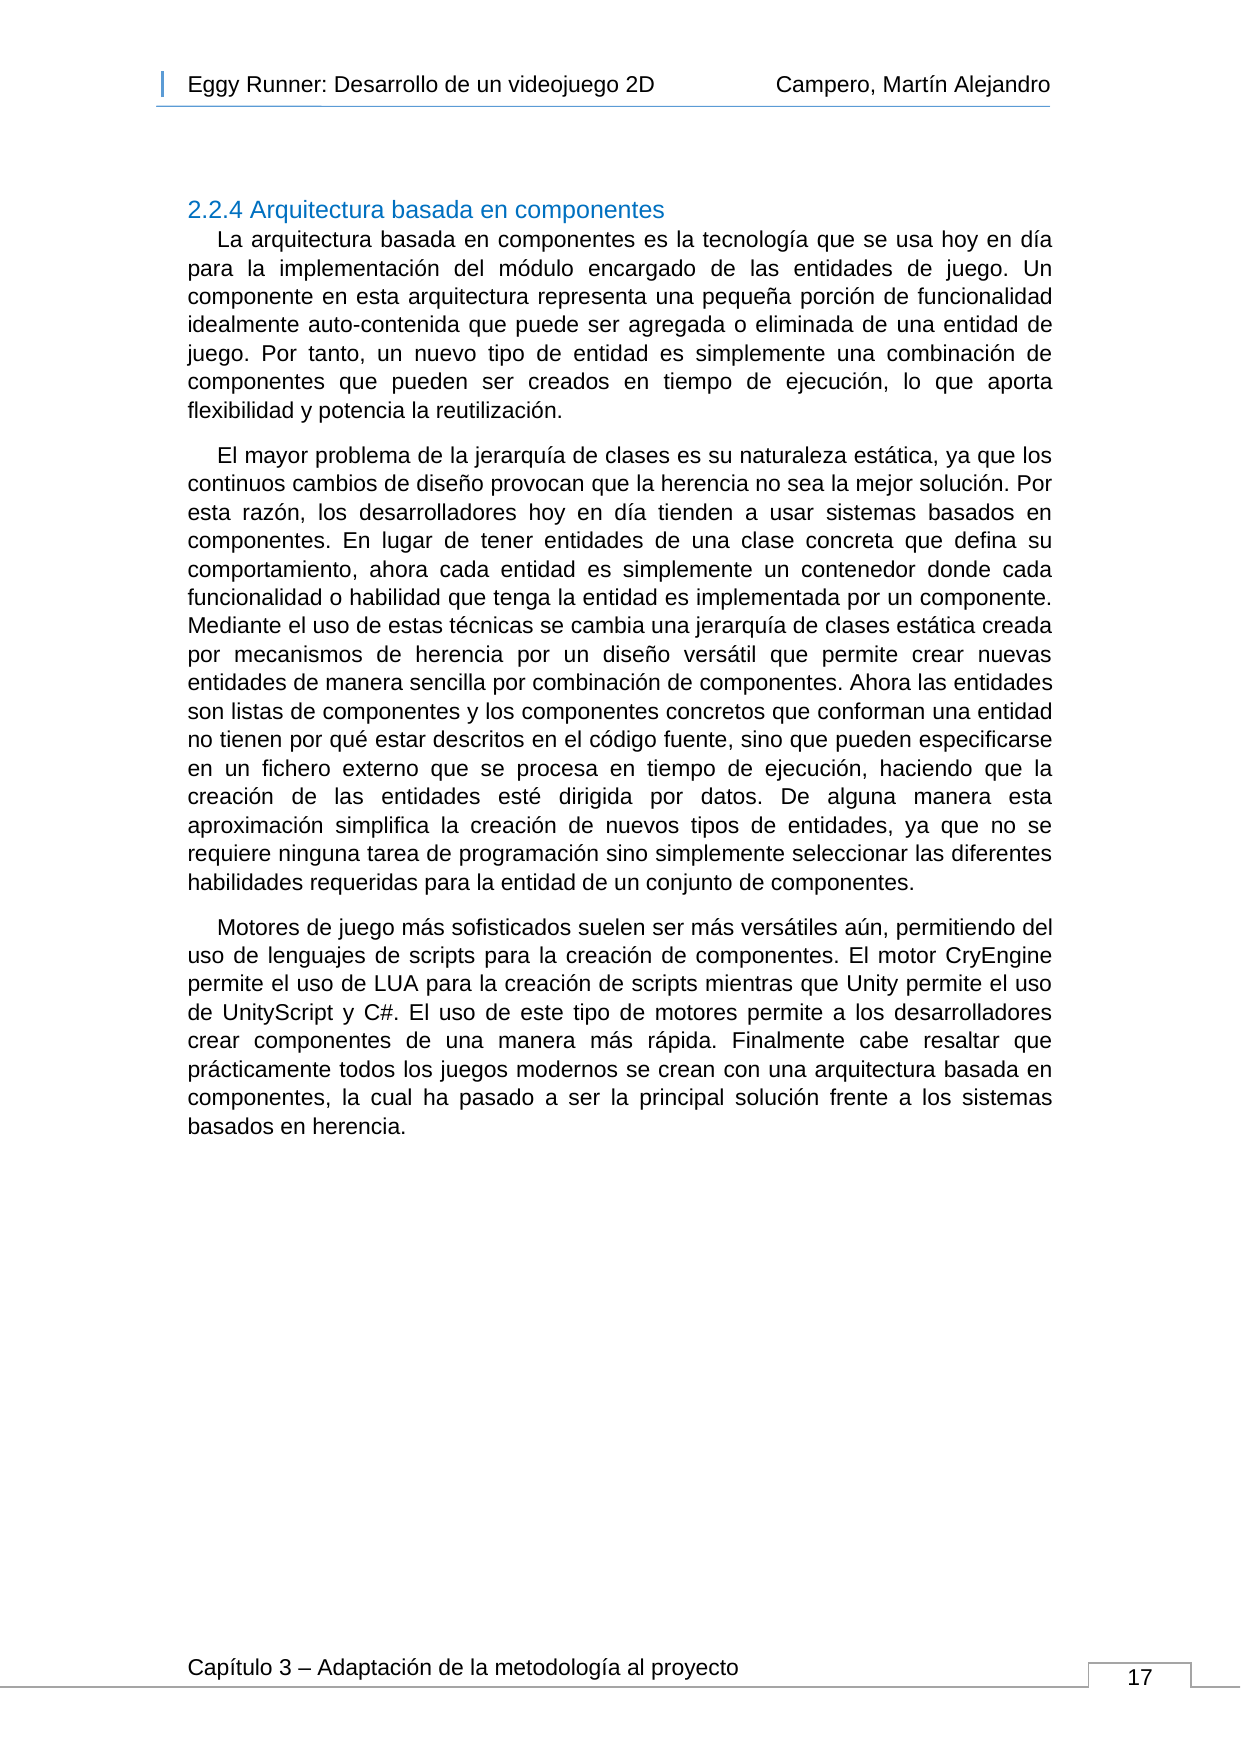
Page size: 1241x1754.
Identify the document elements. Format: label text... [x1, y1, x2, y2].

text La arquitectura basada en componentes es la tecnología que se usa hoy en día para la implementación del módulo encargado de las entidades de juego. Un componente en esta arquitectura representa una pequeña porción de funcionalidad idealmente auto-contenida que puede ser agregada o eliminada de una entidad de juego. Por tanto, un nuevo tipo de entidad es simplemente una combinación de componentes que pueden ser creados en tiempo de ejecución, lo que aporta flexibilidad y potencia la reutilización. [187, 226, 1053, 423]
text El mayor problema de la jerarquía de clases es su naturaleza estática, ya que los continuos cambios de diseño provocan que la herencia no sea la mejor solución. Por esta razón, los desarrolladores hoy en día tienden a usar sistemas basados en componentes. En lugar de tener entidades de una clase concreta que defina su comportamiento, ahora cada entidad es simplemente un contenedor donde cada funcionalidad o habilidad que tenga la entidad es implementada por un componente. Mediante el uso de estas técnicas se cambia una jerarquía de clases estática creada por mecanismos de herencia por un diseño versátil que permite crear nuevas entidades de manera sencilla por combinación de componentes. Ahora las entidades son listas de componentes y los componentes concretos que conforman una entidad no tienen por qué estar descritos en el código fuente, sino que pueden especificarse en un fichero externo que se procesa en tiempo de ejecución, haciendo que la creación de las entidades esté dirigida por datos. De alguna manera esta aproximación simplifica la creación de nuevos tipos de entidades, ya que no se requiere ninguna tarea de programación sino simplemente seleccionar las diferentes habilidades requeridas para la entidad de un conjunto de componentes. [187, 442, 1053, 895]
text Motores de juego más sofisticados suelen ser más versátiles aún, permitiendo del uso de lenguajes de scripts para la creación de componentes. El motor CryEngine permite el uso de LUA para la creación de scripts mientras que Unity permite el uso de UnityScript y C#. El uso de este tipo de motores permite a los desarrolladores crear componentes de una manera más rápida. Finalmente cabe resaltar que prácticamente todos los juegos modernos se crean con una arquitectura basada en componentes, la cual ha pasado a ser la principal solución frente a los sistemas basados en herencia. [187, 913, 1053, 1139]
subtitle 2.2.4 Arquitectura basada en componentes [187, 195, 1053, 224]
